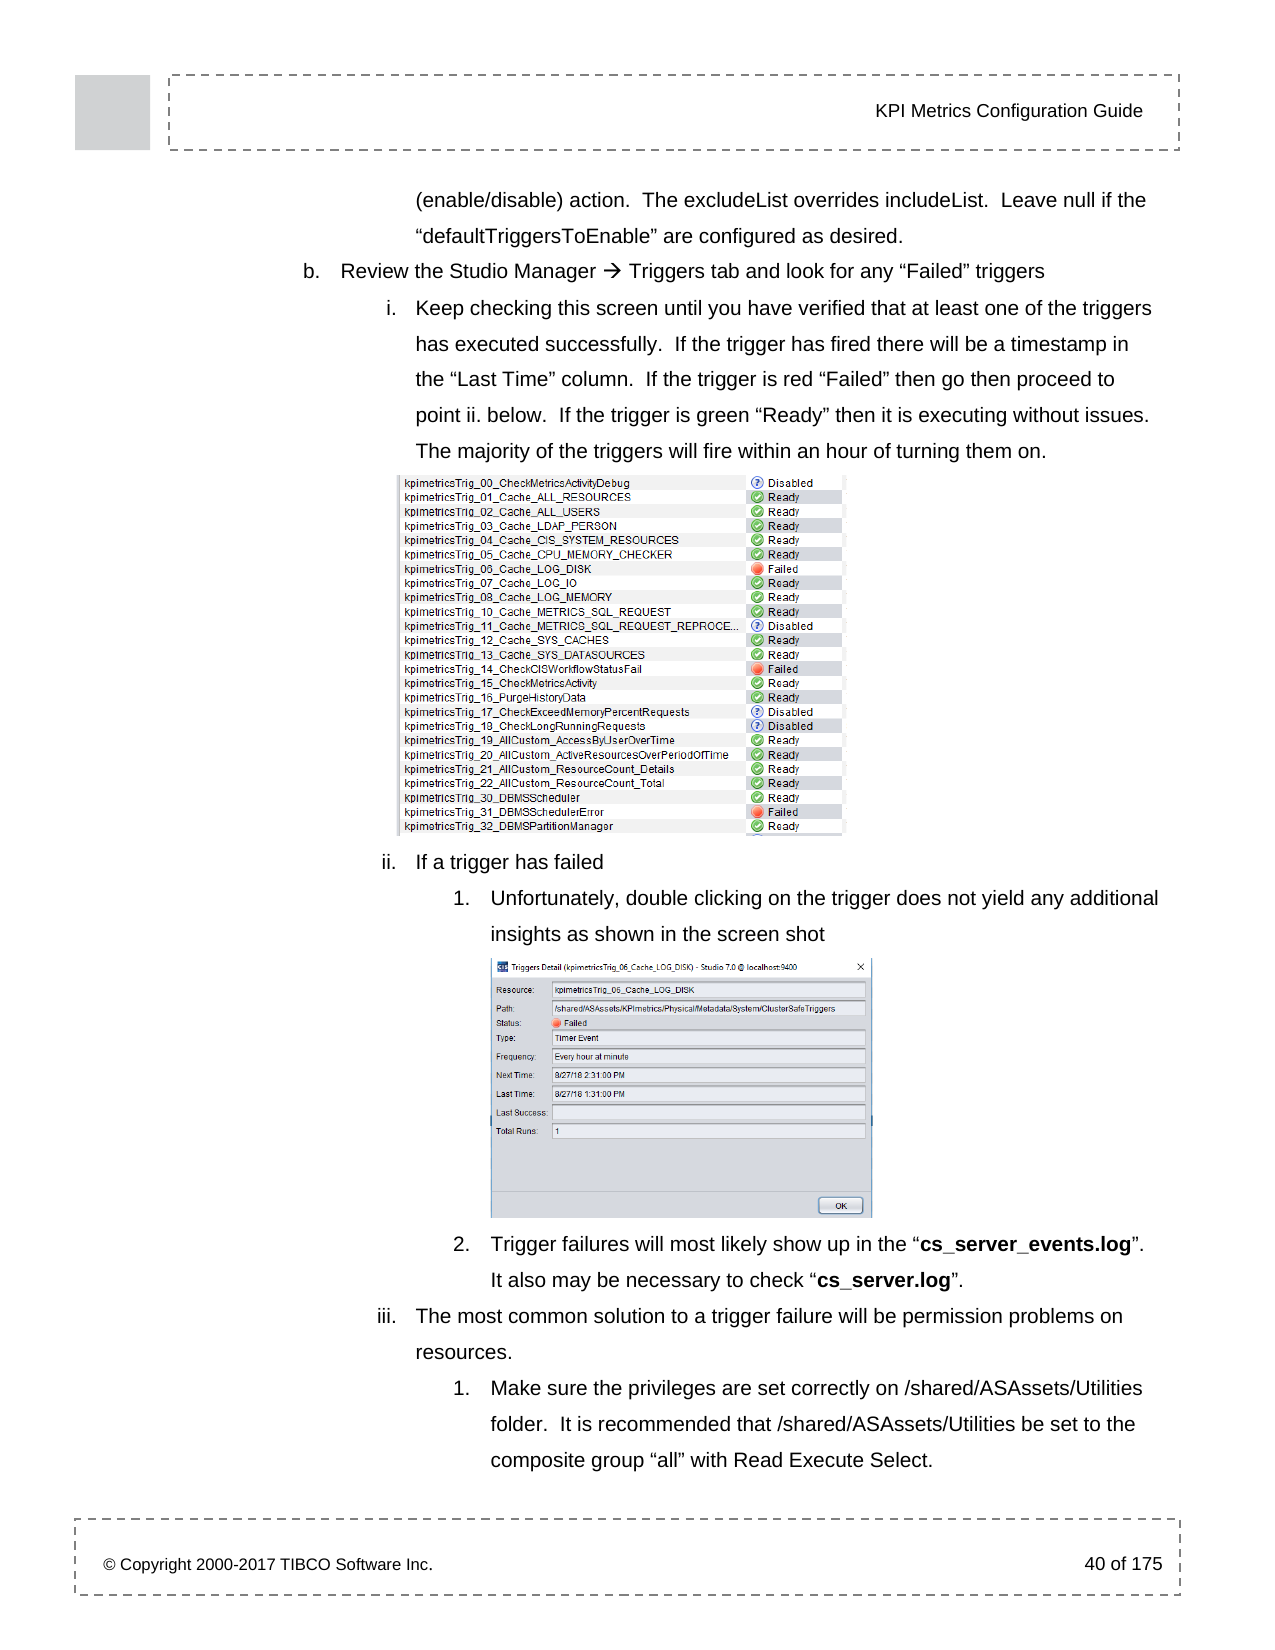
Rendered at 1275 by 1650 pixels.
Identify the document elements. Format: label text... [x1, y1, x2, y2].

list If a trigger has failed [397, 850, 1162, 874]
list Make sure the privileges are set correctly on /shared/ASAssets/Utilities folder. It is recommended that /shared/ASAssets/Utilities be set to the composite group “all” with Read Execute Select. [453, 1376, 1162, 1472]
list Review the Studio Manager Triggers tab and look for any “Failed” triggers [303, 259, 1162, 283]
list Trigger failures will most likely show up in the “cs_server_events.log”. It also may be necessary to check “cs_server.log”. [453, 1232, 1162, 1292]
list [397, 187, 1162, 247]
list The most common solution to a trigger failure will be permission problems on resources. [397, 1304, 1162, 1364]
picture [396, 475, 847, 836]
picture [490, 958, 873, 1218]
list Keep checking this screen until you have verified that at least one of the triggers has executed successfully. If the trigger has fired there will be a timestamp in the “Last Time” column. If the trigger is red “Failed” then go then proceed to point ii. below. If the trigger is green “Ready” then it is executing without issues. The majority of the triggers will fire within an hour of turning them on. [397, 295, 1162, 463]
list Unfortunately, double clicking on the trigger does not yield any additional insights as shown in the screen shot [453, 886, 1162, 946]
